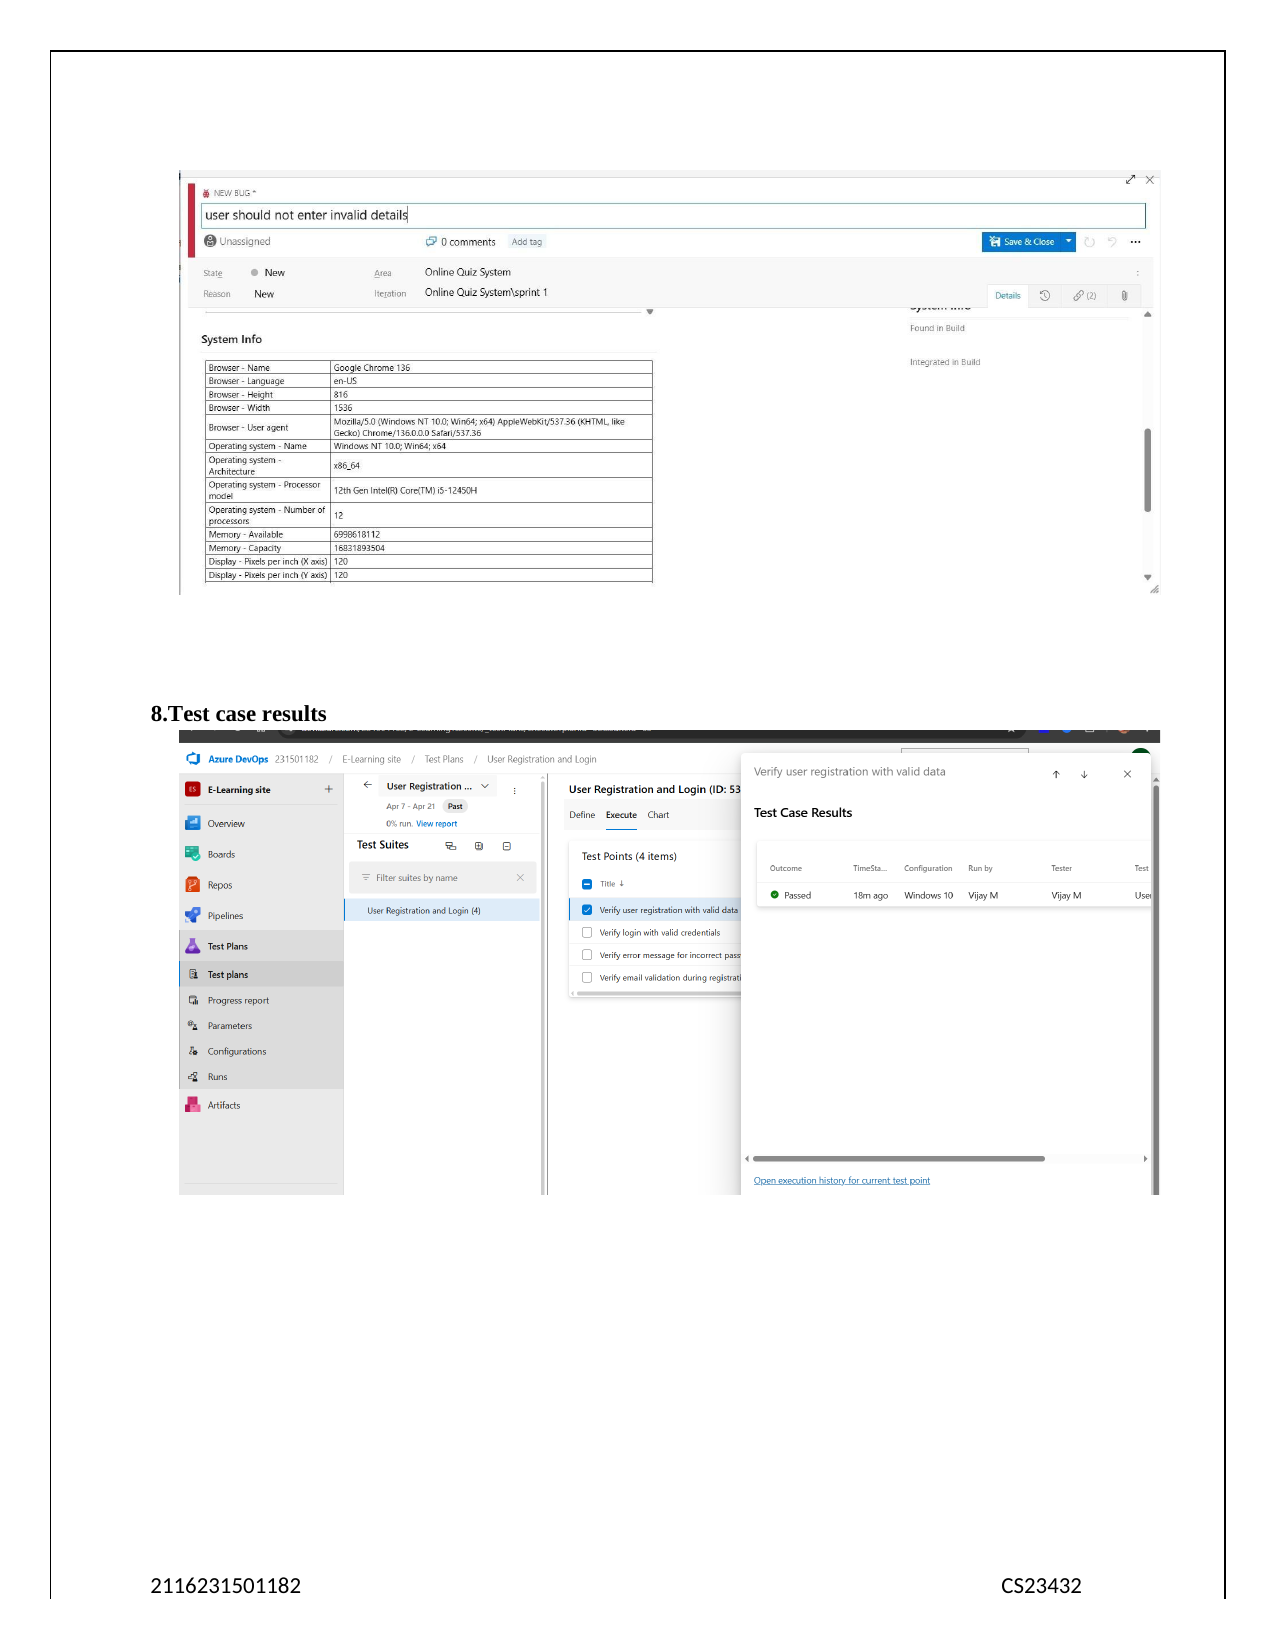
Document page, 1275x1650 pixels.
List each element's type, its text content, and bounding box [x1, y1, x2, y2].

picture [179, 730, 1161, 1195]
subtitle 8.Test case results [151, 700, 1167, 726]
picture [179, 170, 1161, 595]
